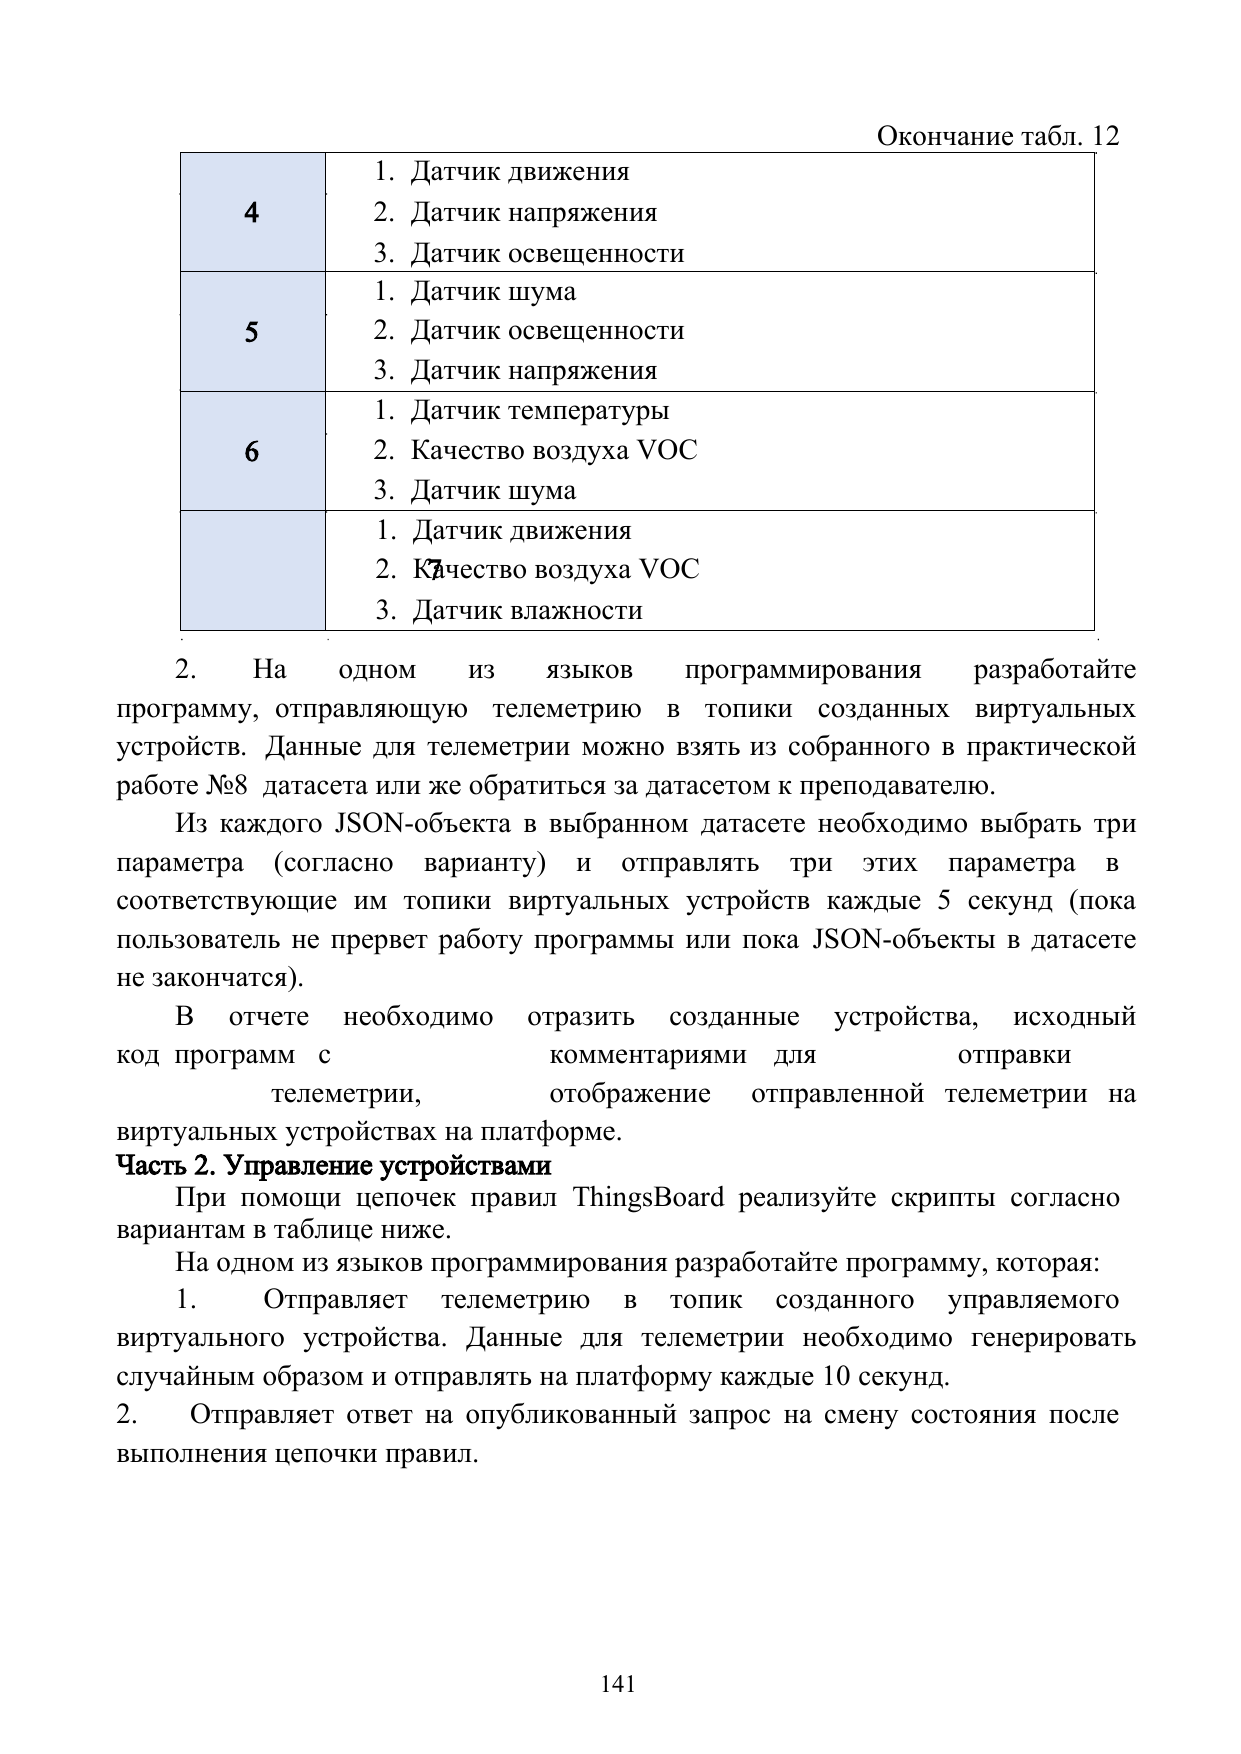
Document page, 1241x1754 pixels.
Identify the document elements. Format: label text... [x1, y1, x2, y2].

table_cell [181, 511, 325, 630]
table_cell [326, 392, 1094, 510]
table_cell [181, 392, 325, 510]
text 2. Отправляет ответ на опубликованный запрос на смену состояния после выполнения цепочки правил. [116, 1393, 1137, 1470]
text Часть 2. Управление устройствами [116, 1148, 1188, 1181]
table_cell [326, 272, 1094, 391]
text На одном из языков программирования разработайте программу, которая: [175, 1245, 1188, 1277]
text Из каждого JSON-объекта в выбранном датасете необходимо выбрать три параметра (согласно варианту) и отправлять три этих параметра в соответствующие им топики виртуальных устройств каждые 5 секунд (пока пользователь не прервет работу программы или пока JSON-объекты в датасете не закончатся). [116, 802, 1137, 994]
text При помощи цепочек правил ThingsBoard реализуйте скрипты согласно [175, 1181, 1188, 1213]
text 2. На одном из языков программирования разработайте программу, отправляющую телеметрию в топики созданных виртуальных устройств. Данные для телеметрии можно взять из собранного в практической работе №8 датасета или же обратиться за датасетом к преподавателю. [116, 648, 1137, 802]
text В отчете необходимо отразить созданные устройства, исходный код программ с комментариями для отправки телеметрии, отображение отправленной телеметрии на виртуальных устройствах на платформе. [116, 994, 1137, 1148]
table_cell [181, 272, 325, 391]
text Окончание табл. 12 [877, 119, 1188, 152]
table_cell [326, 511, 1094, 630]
text 141 [599, 1671, 1188, 1698]
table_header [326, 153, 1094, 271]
text вариантам в таблице ниже. [116, 1213, 1188, 1245]
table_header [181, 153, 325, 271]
text 1. Отправляет телеметрию в топик созданного управляемого виртуального устройства. Данные для телеметрии необходимо генерировать случайным образом и отправлять на платформу каждые 10 секунд. [116, 1277, 1137, 1393]
